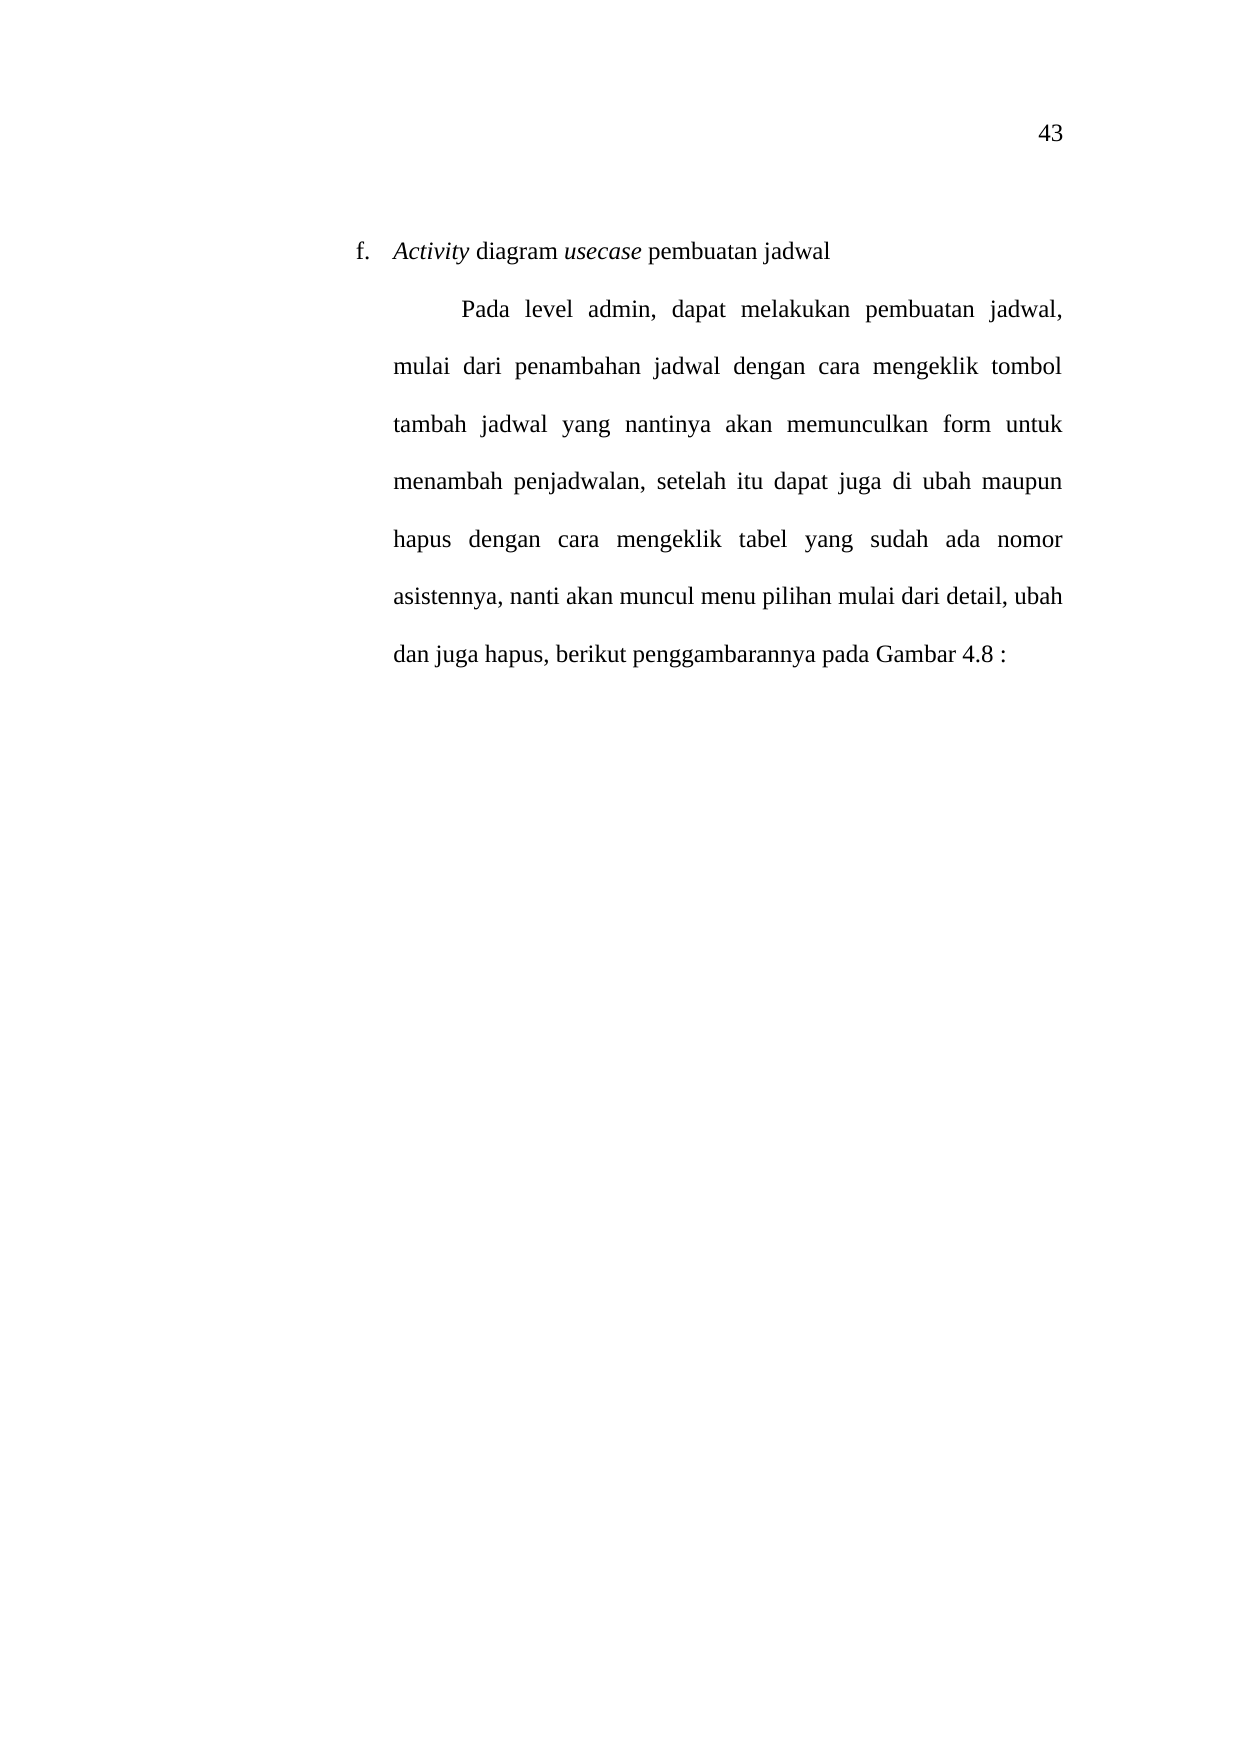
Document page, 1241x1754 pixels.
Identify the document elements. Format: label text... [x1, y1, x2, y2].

list Pada level admin, dapat melakukan pembuatan jadwal, mulai dari penambahan jadwal dengan cara mengeklik tombol tambah jadwal yang nantinya akan memunculkan form untuk menambah penjadwalan, setelah itu dapat juga di ubah maupun hapus dengan cara mengeklik tabel yang sudah ada nomor asistennya, nanti akan muncul menu pilihan mulai dari detail, ubah dan juga hapus, berikut penggambarannya pada Gambar 4.8 : [393, 294, 1063, 667]
list Activity diagram usecase pembuatan jadwal [356, 236, 1063, 265]
